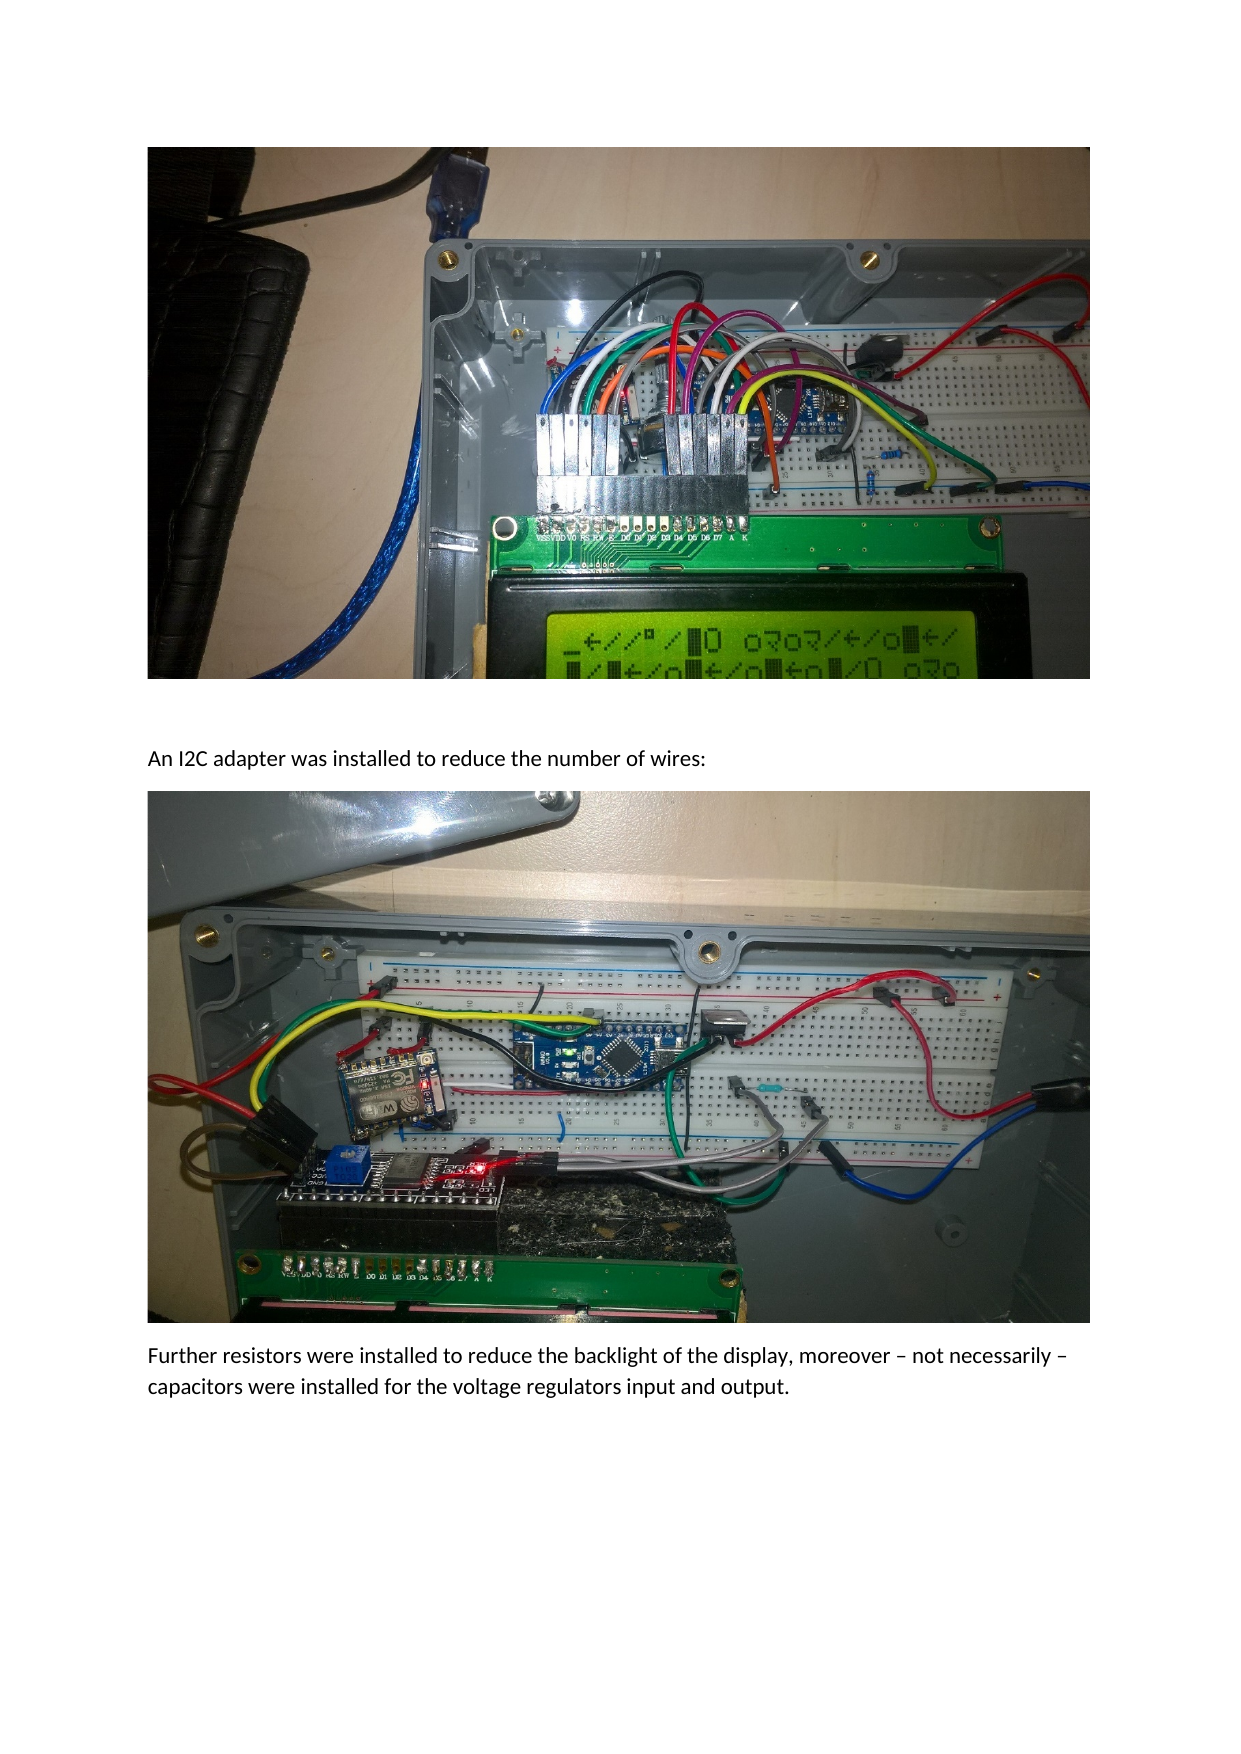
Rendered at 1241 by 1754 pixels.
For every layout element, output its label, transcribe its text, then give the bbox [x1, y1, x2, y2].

picture [147, 791, 1090, 1323]
picture [147, 147, 1090, 679]
text An I2C adapter was installed to reduce the number of wires: [148, 744, 1093, 773]
text Further resistors were installed to reduce the backlight of the display, moreover – not necessarily – capacitors were installed for the voltage regulators input and output. [148, 1342, 1093, 1400]
